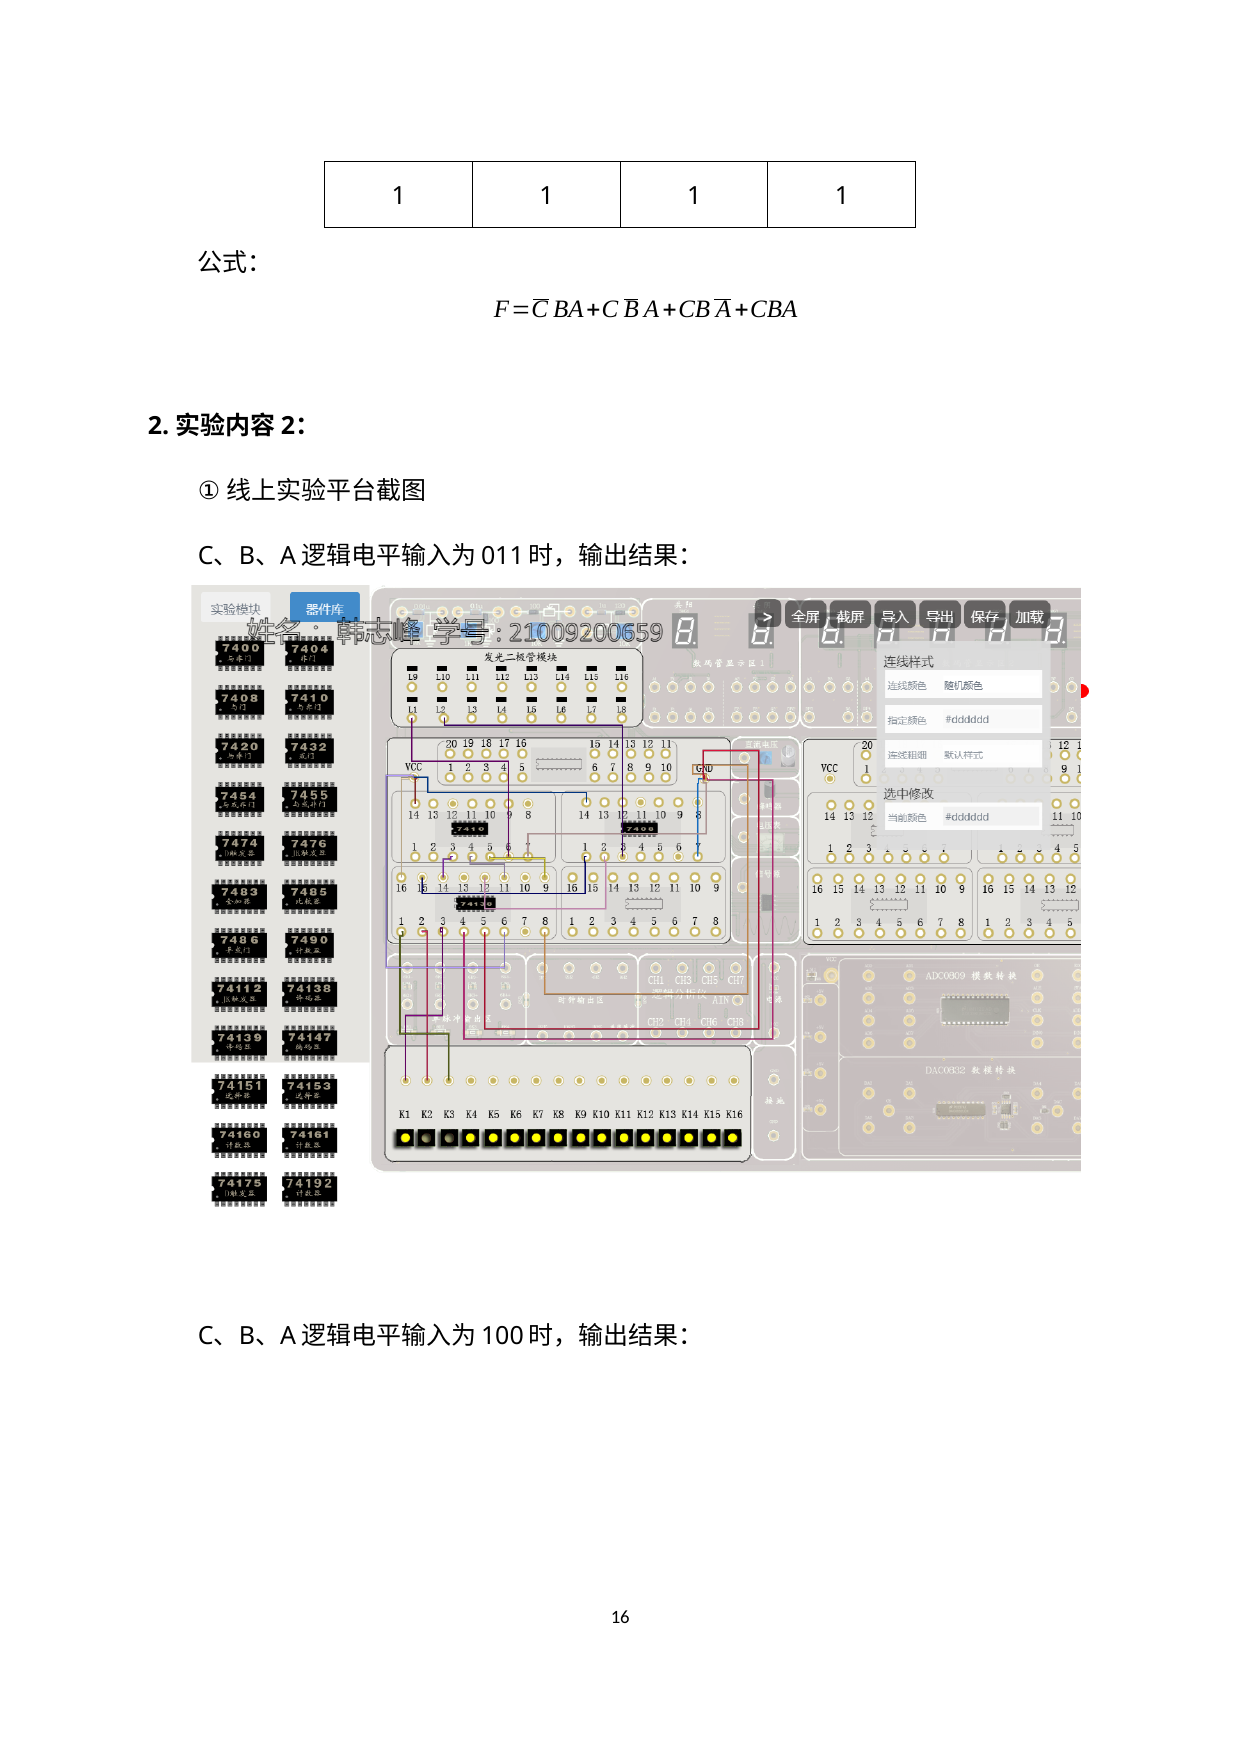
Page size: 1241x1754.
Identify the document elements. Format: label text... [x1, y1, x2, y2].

list C、B、A逻辑电平输入为011时，输出结果： [148, 521, 1092, 586]
list C、B、A逻辑电平输入为100时，输出结果： [148, 1301, 1092, 1366]
list ① 线上实验平台截图 [148, 456, 1092, 521]
table_cell 1 [768, 162, 915, 227]
table_cell 1 [473, 162, 620, 227]
table_cell 1 [621, 162, 767, 227]
picture [191, 585, 1137, 1211]
table_cell 1 [325, 162, 472, 227]
list 公式： [148, 228, 1092, 293]
list 2. 实验内容2： [148, 391, 1092, 456]
